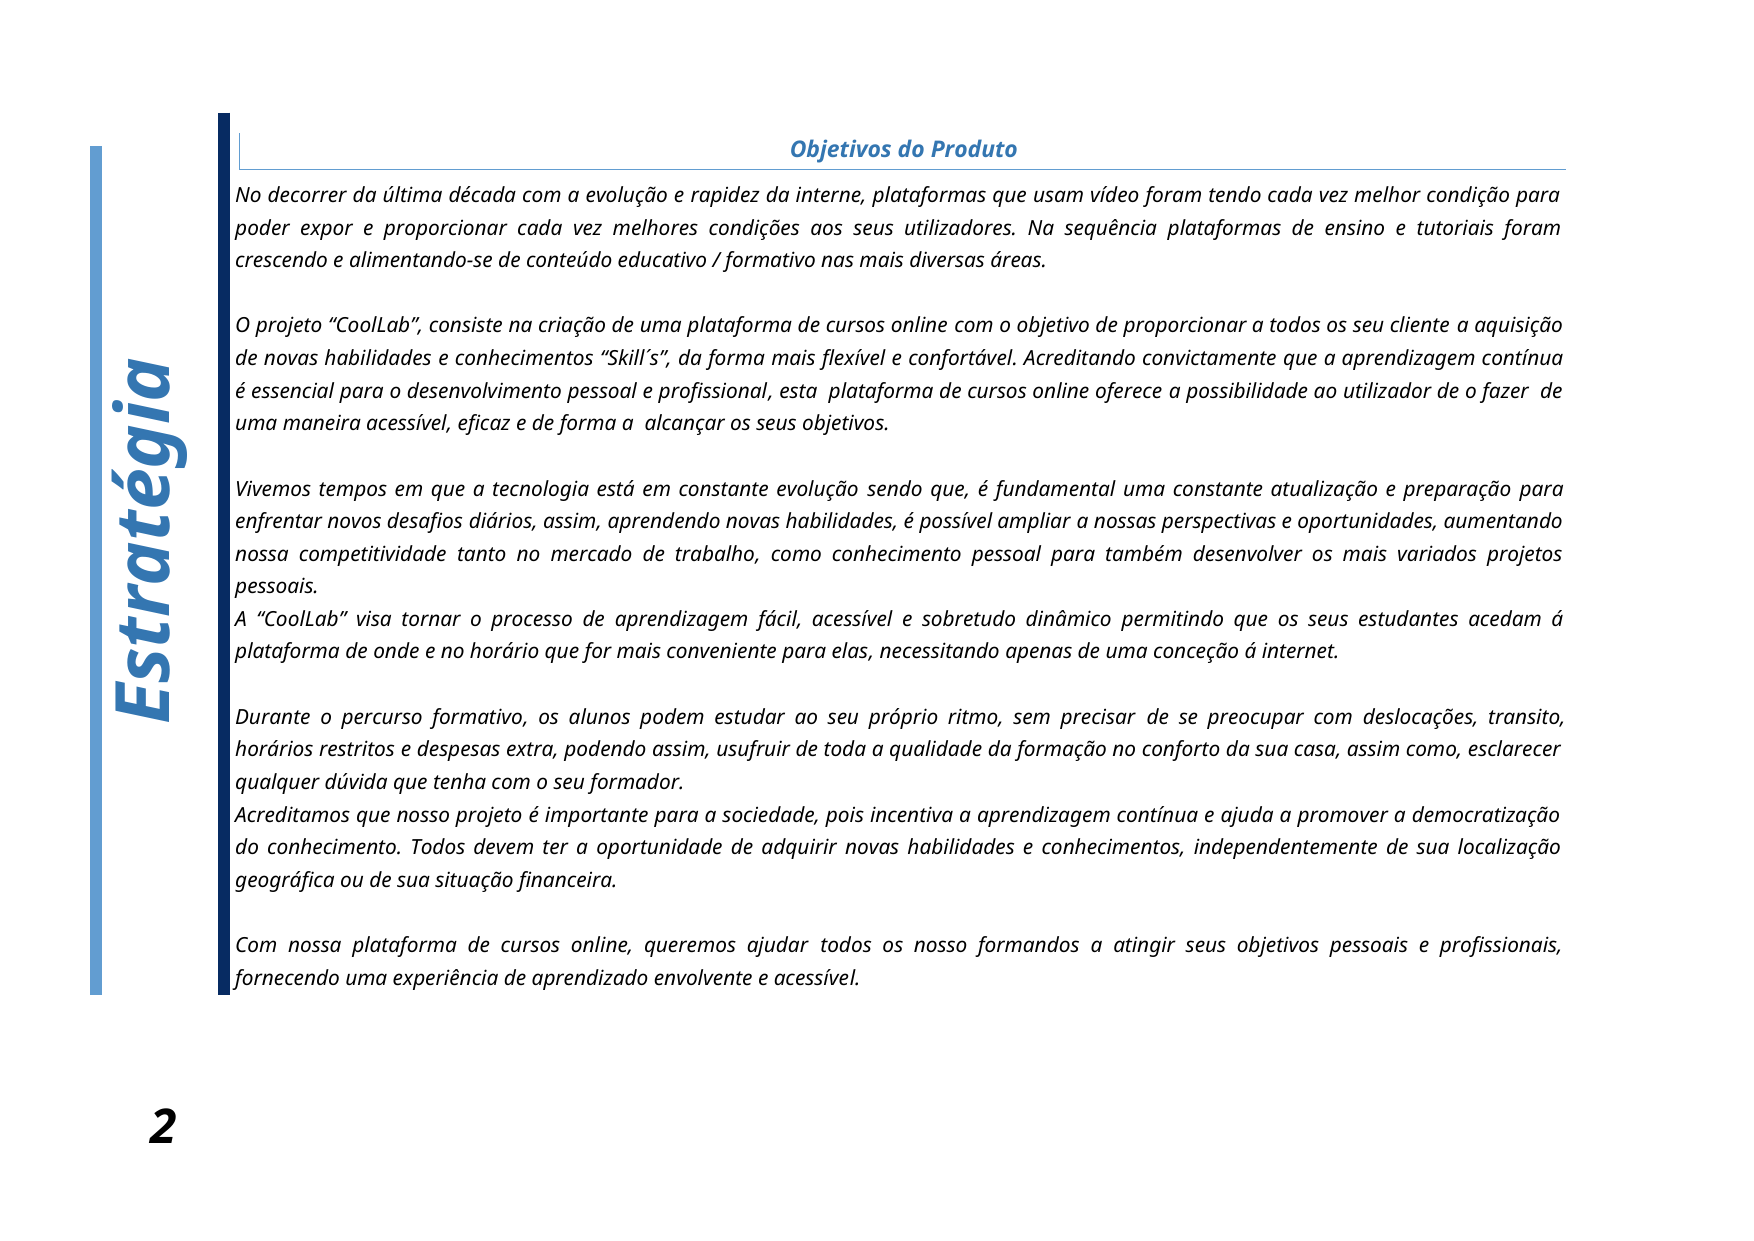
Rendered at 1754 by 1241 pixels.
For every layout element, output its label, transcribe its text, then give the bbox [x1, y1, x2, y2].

table_header Objetivos do Produto No decorrer da última década com a evolução e rapidez da interne, plataformas que usam vídeo foram tendo cada vez melhor condição para poder expor e proporcionar cada vez melhores condições aos seus utilizadores. Na sequência plataformas de ensino e tutoriais foram crescendo e alimentando-se de conteúdo educativo / formativo nas mais diversas áreas. O projeto “CoolLab”, consiste na criação de uma plataforma de cursos online com o objetivo de proporcionar a todos os seu cliente a aquisição de novas habilidades e conhecimentos “Skill´s”, da forma mais flexível e confortável. Acreditando convictamente que a aprendizagem contínua é essencial para o desenvolvimento pessoal e profissional, esta plataforma de cursos online oferece a possibilidade ao utilizador de o fazer de uma maneira acessível, eficaz e de forma a alcançar os seus objetivos. Vivemos tempos em que a tecnologia está em constante evolução sendo que, é fundamental uma constante atualização e preparação para enfrentar novos desafios diários, assim, aprendendo novas habilidades, é possível ampliar a nossas perspectivas e oportunidades, aumentando nossa competitividade tanto no mercado de trabalho, como conhecimento pessoal para também desenvolver os mais variados projetos pessoais. A “CoolLab” visa tornar o processo de aprendizagem fácil, acessível e sobretudo dinâmico permitindo que os seus estudantes acedam á plataforma de onde e no horário que for mais conveniente para elas, necessitando apenas de uma conceção á internet. Durante o percurso formativo, os alunos podem estudar ao seu próprio ritmo, sem precisar de se preocupar com deslocações, transito, horários restritos e despesas extra, podendo assim, usufruir de toda a qualidade da formação no conforto da sua casa, assim como, esclarecer qualquer dúvida que tenha com o seu formador. Acreditamos que nosso projeto é importante para a sociedade, pois incentiva a aprendizagem contínua e ajuda a promover a democratização do conhecimento. Todos devem ter a oportunidade de adquirir novas habilidades e conhecimentos, independentemente de sua localização geográfica ou de sua situação financeira. Com nossa plataforma de cursos online, queremos ajudar todos os nosso formandos a atingir seus objetivos pessoais e profissionais, fornecendo uma experiência de aprendizado envolvente e acessível. [230, 113, 1577, 995]
table_header Estratégia [61, 113, 218, 995]
